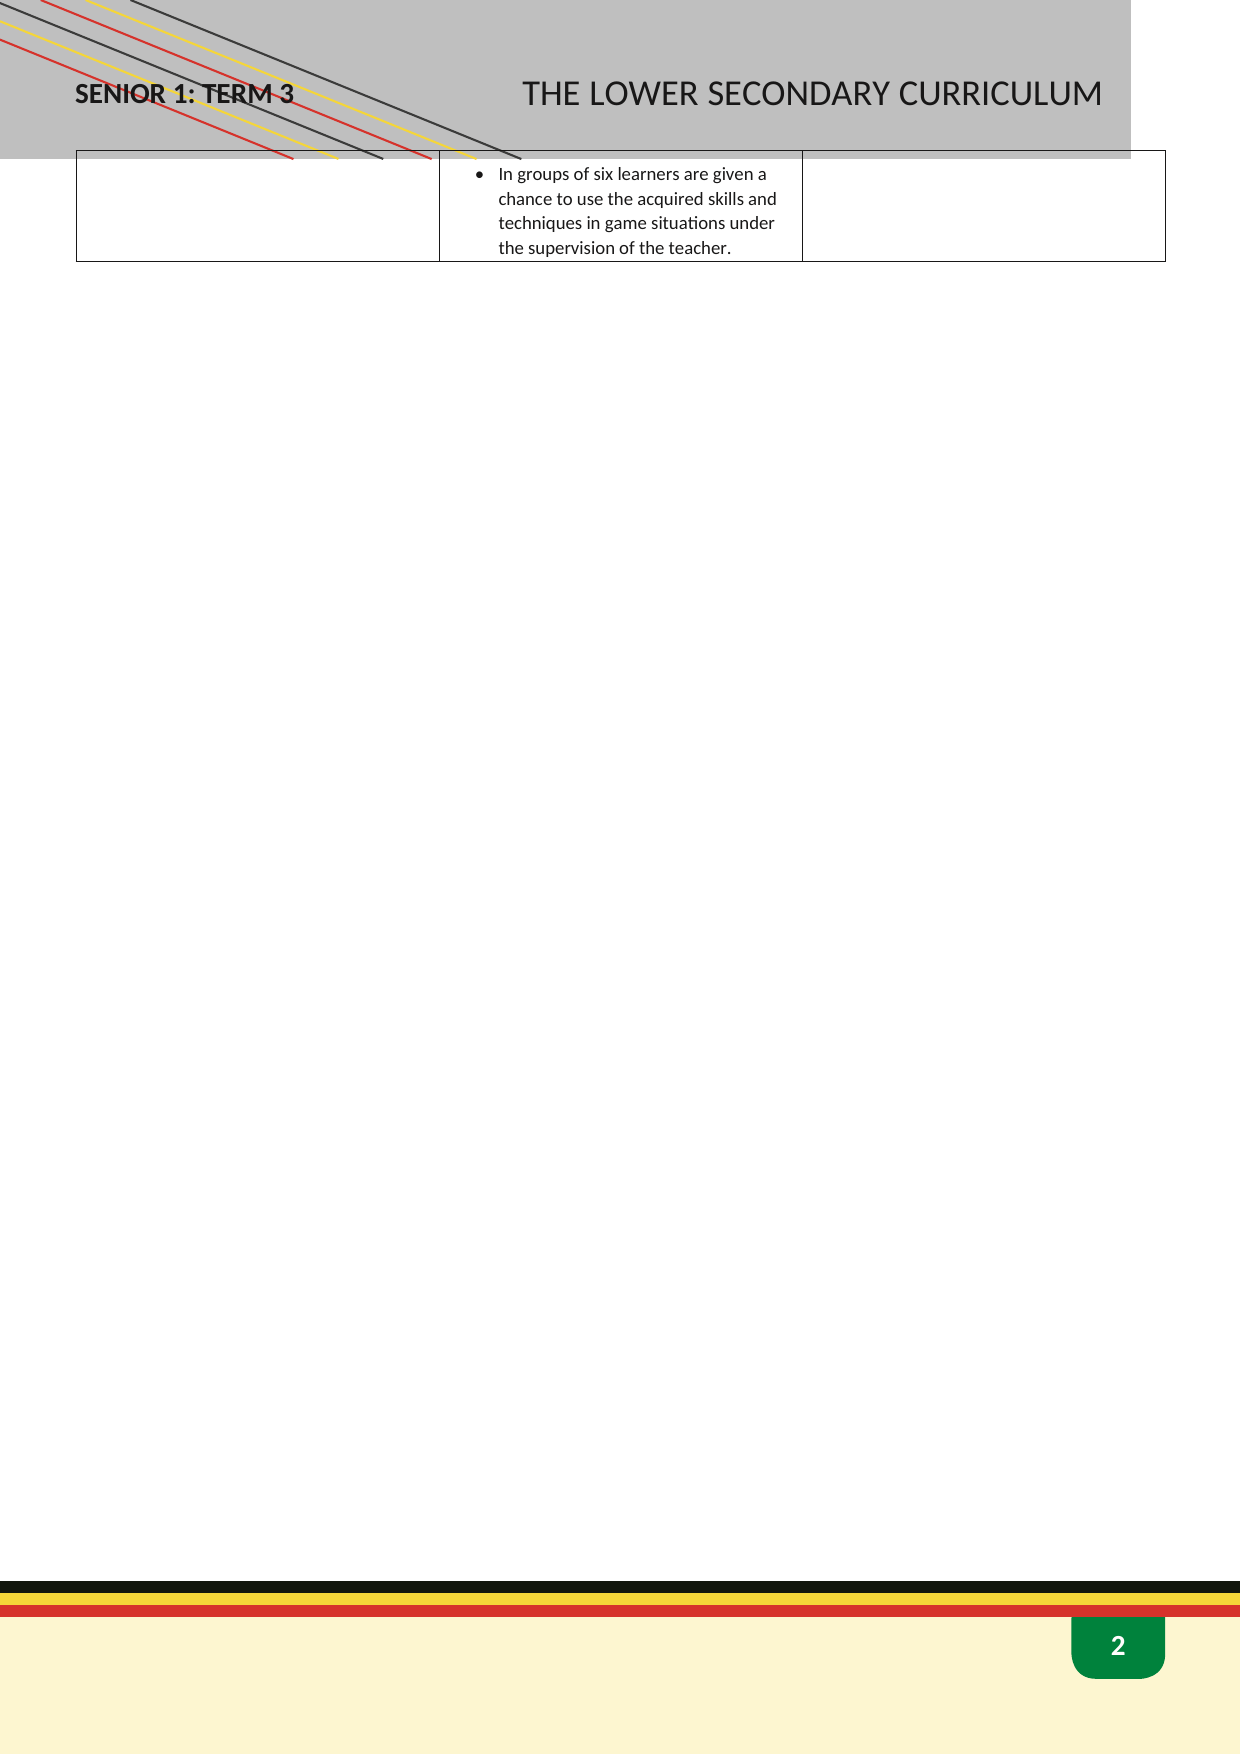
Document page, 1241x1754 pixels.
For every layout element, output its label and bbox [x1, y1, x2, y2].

table_cell [77, 151, 439, 261]
table_cell [440, 151, 802, 261]
table_cell [803, 151, 1165, 261]
